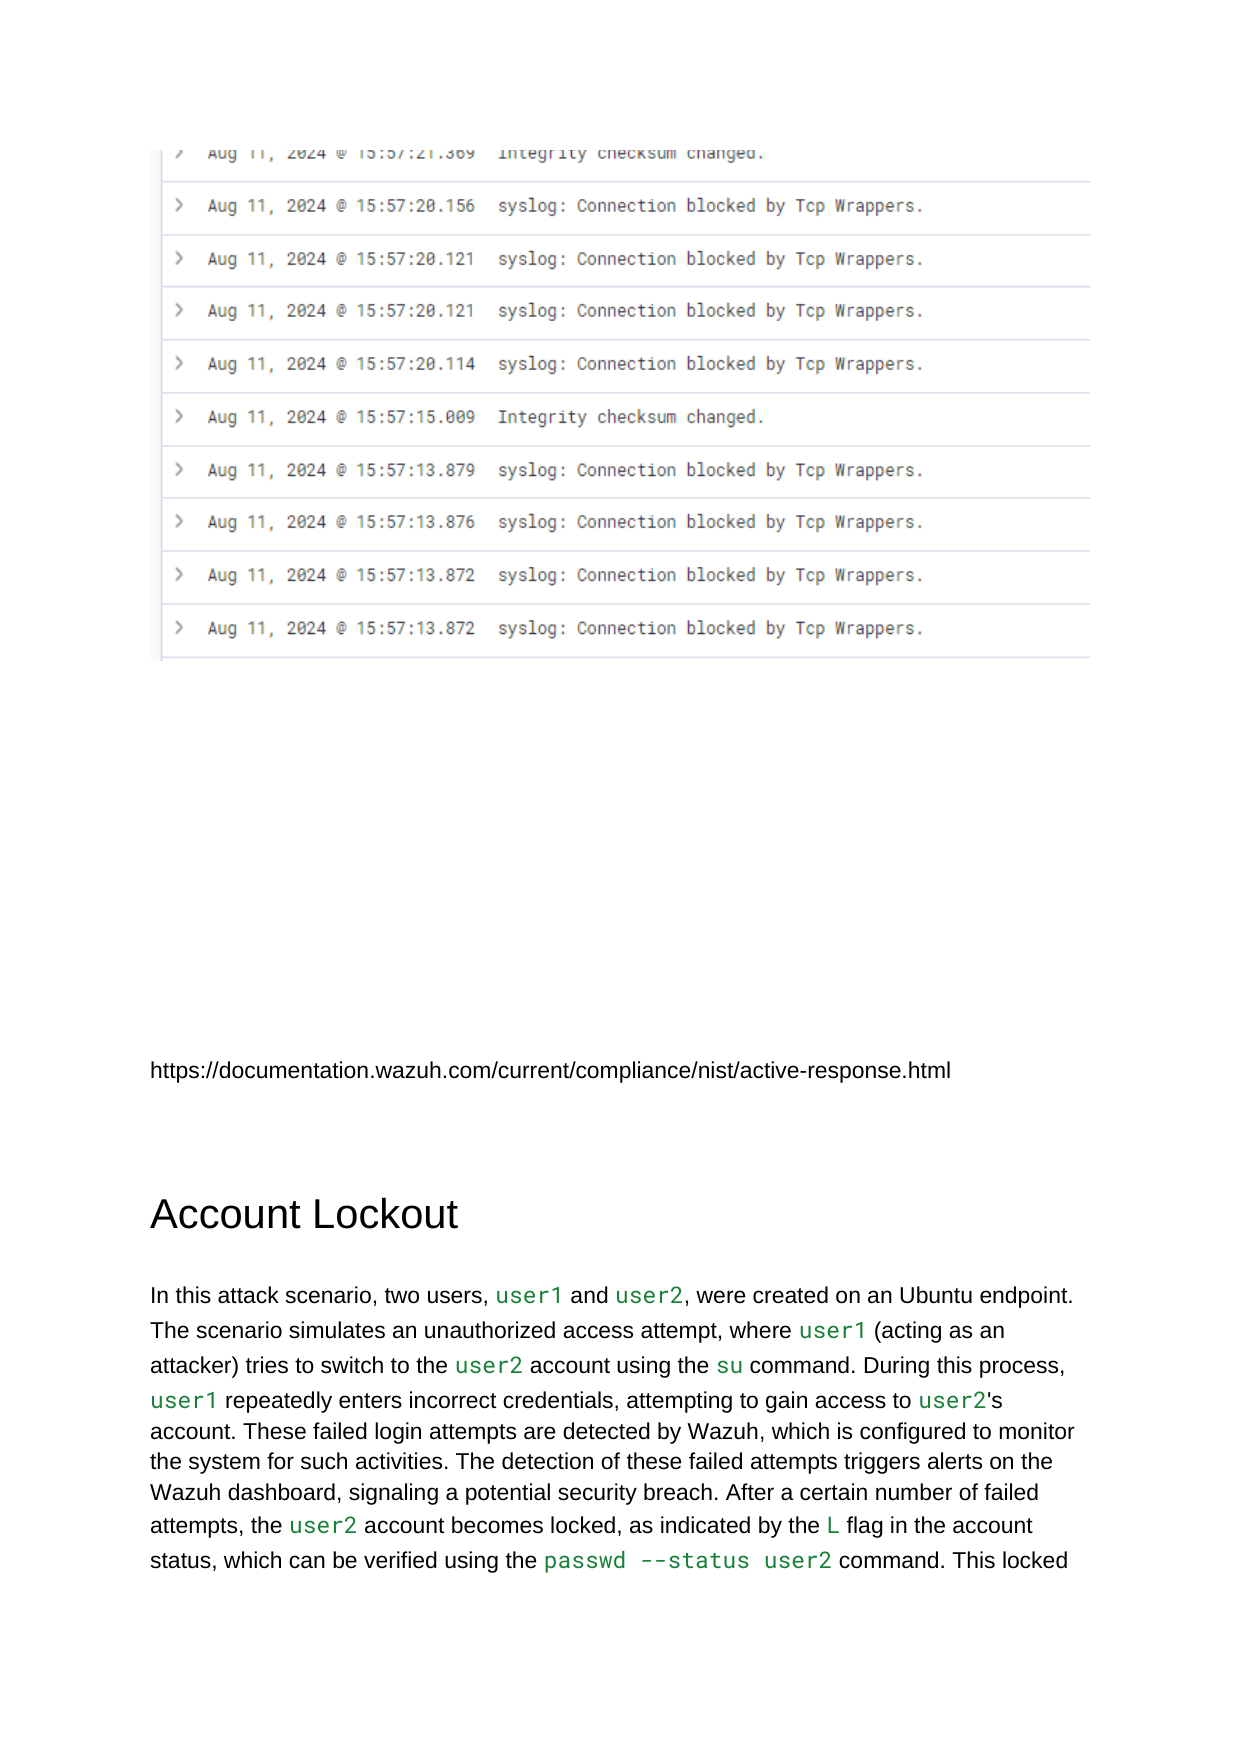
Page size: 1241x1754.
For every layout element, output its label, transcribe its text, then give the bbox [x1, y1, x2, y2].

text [150, 1280, 1090, 1574]
picture [150, 150, 1091, 661]
text https://documentation.wazuh.com/current/compliance/nist/active-response.html [150, 1057, 1090, 1083]
subtitle Account Lockout [150, 1189, 1090, 1237]
